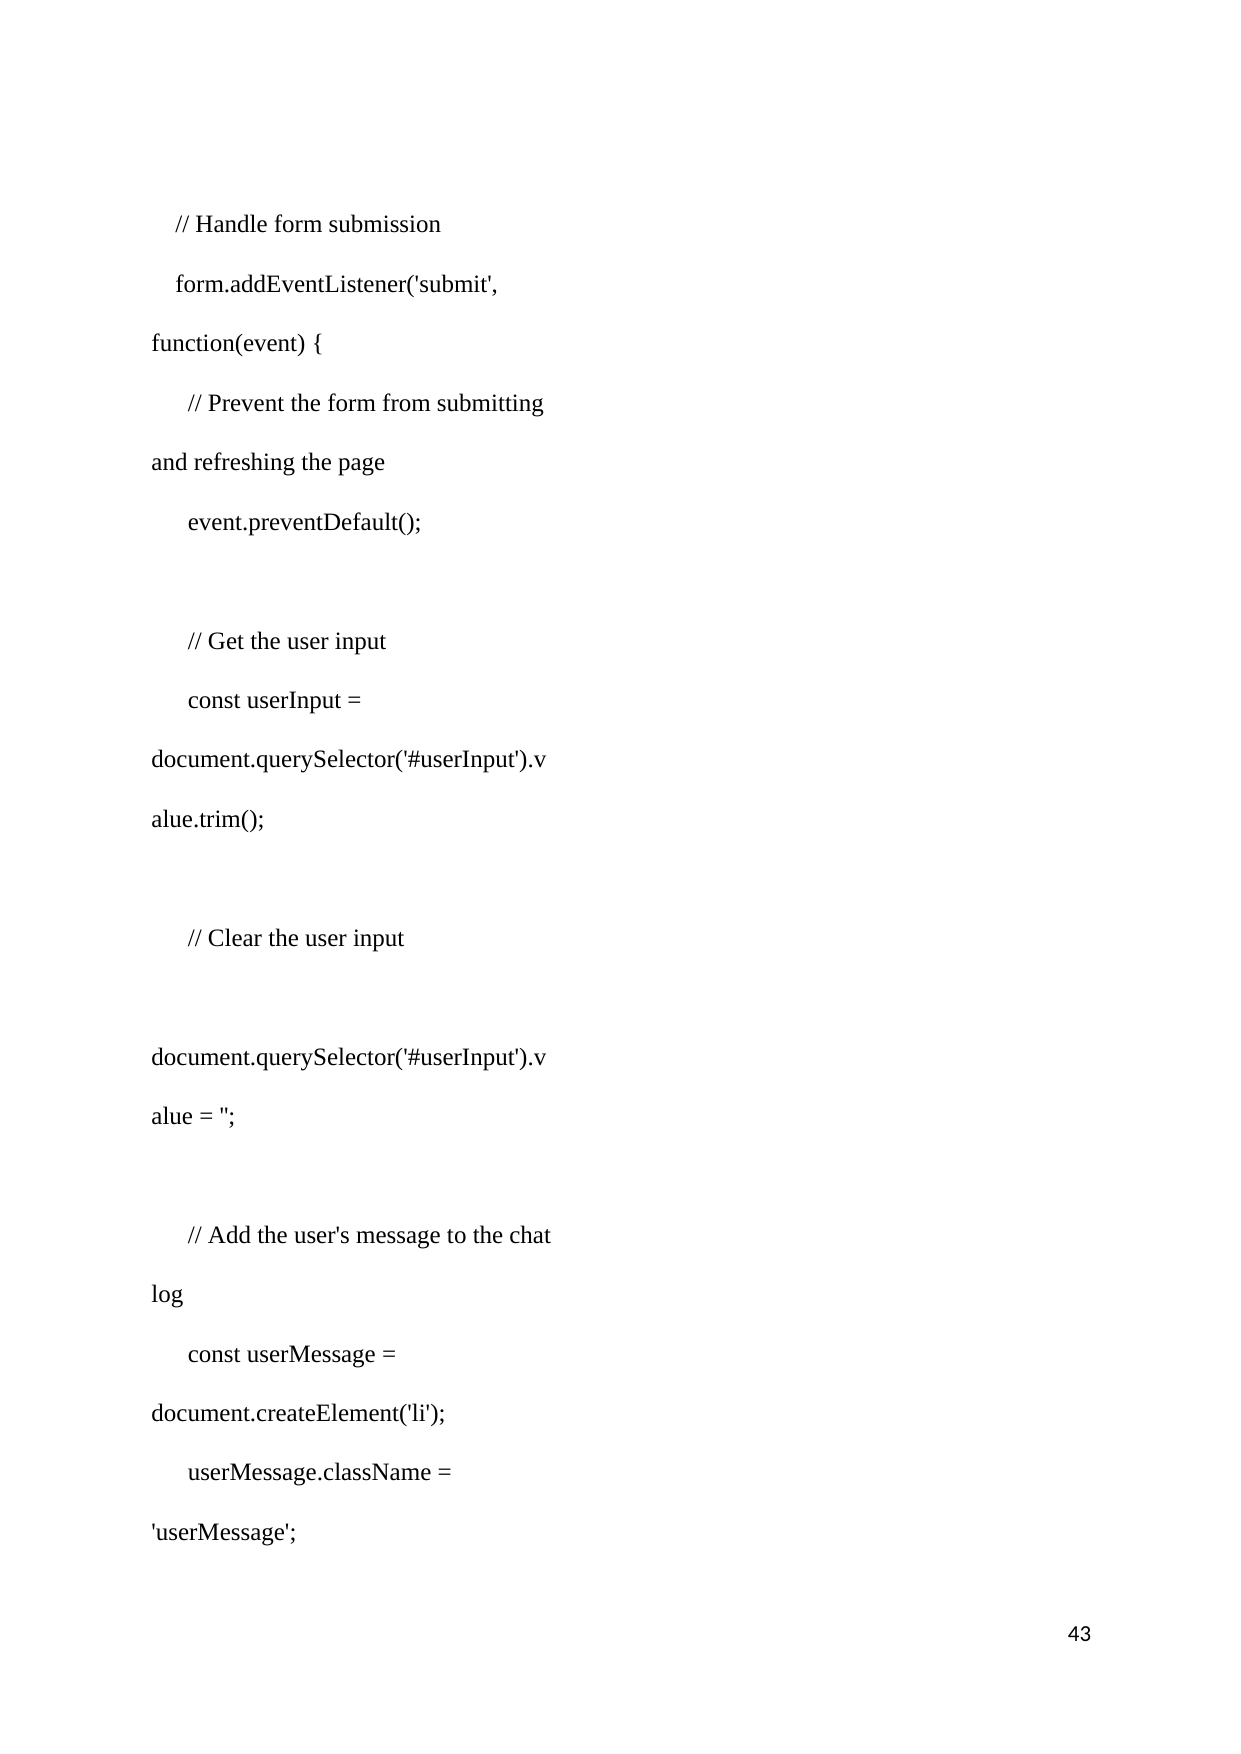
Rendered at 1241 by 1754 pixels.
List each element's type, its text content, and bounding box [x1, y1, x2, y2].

text userMessage.className = 'userMessage'; [150, 1457, 556, 1545]
text // Handle form submission [150, 209, 556, 238]
text form.addEventListener('submit', function(event) { [150, 269, 556, 357]
text event.preventDefault(); [150, 507, 556, 535]
text const userMessage = document.createElement('li'); [150, 1339, 556, 1427]
text // Prevent the form from submitting and refreshing the page [150, 388, 556, 476]
text // Get the user input [150, 626, 556, 654]
text // Add the user's message to the chat log [150, 1220, 556, 1308]
text const userInput = document.querySelector('#userInput').value.trim(); [150, 685, 556, 832]
text // Clear the user input [150, 923, 556, 952]
text document.querySelector('#userInput').value = ''; [150, 982, 556, 1129]
